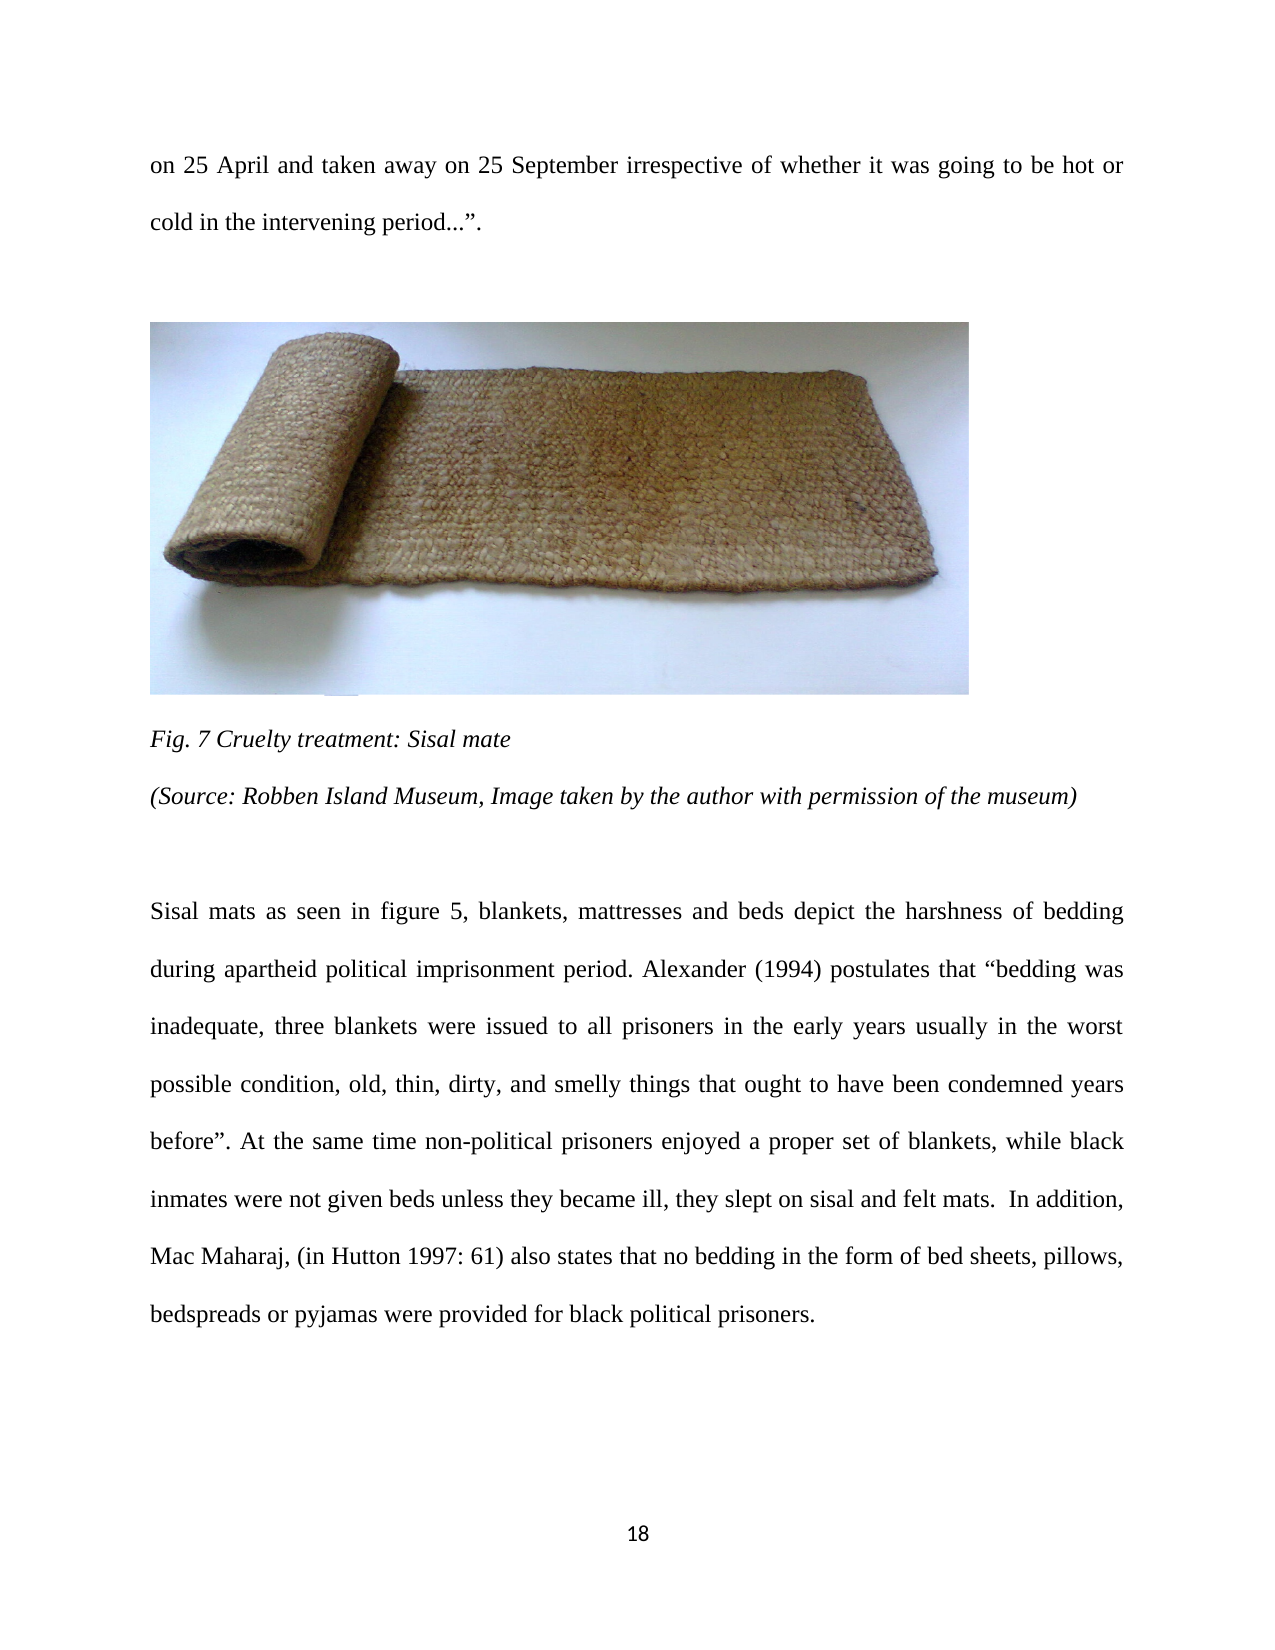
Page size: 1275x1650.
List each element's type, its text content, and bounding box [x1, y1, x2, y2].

text Sisal mats as seen in figure 5, blankets, mattresses and beds depict the harshness of bedding during apartheid political imprisonment period. Alexander (1994) postulates that “bedding was inadequate, three blankets were issued to all prisoners in the early years usually in the worst possible condition, old, thin, dirty, and smelly things that ought to have been condemned years before”. At the same time non-political prisoners enjoyed a proper set of blankets, while black inmates were not given beds unless they became ill, they slept on sisal and felt mats. In addition, Mac Maharaj, (in Hutton 1997: 61) also states that no bedding in the form of bed sheets, pillows, bedspreads or pyjamas were provided for black political prisoners. [150, 896, 1125, 1328]
text Fig. 7 Cruelty treatment: Sisal mate [150, 724, 1125, 753]
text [150, 150, 1125, 236]
picture [150, 322, 971, 696]
text (Source: Robben Island Museum, Image taken by the author with permission of the museum) [150, 781, 1125, 810]
